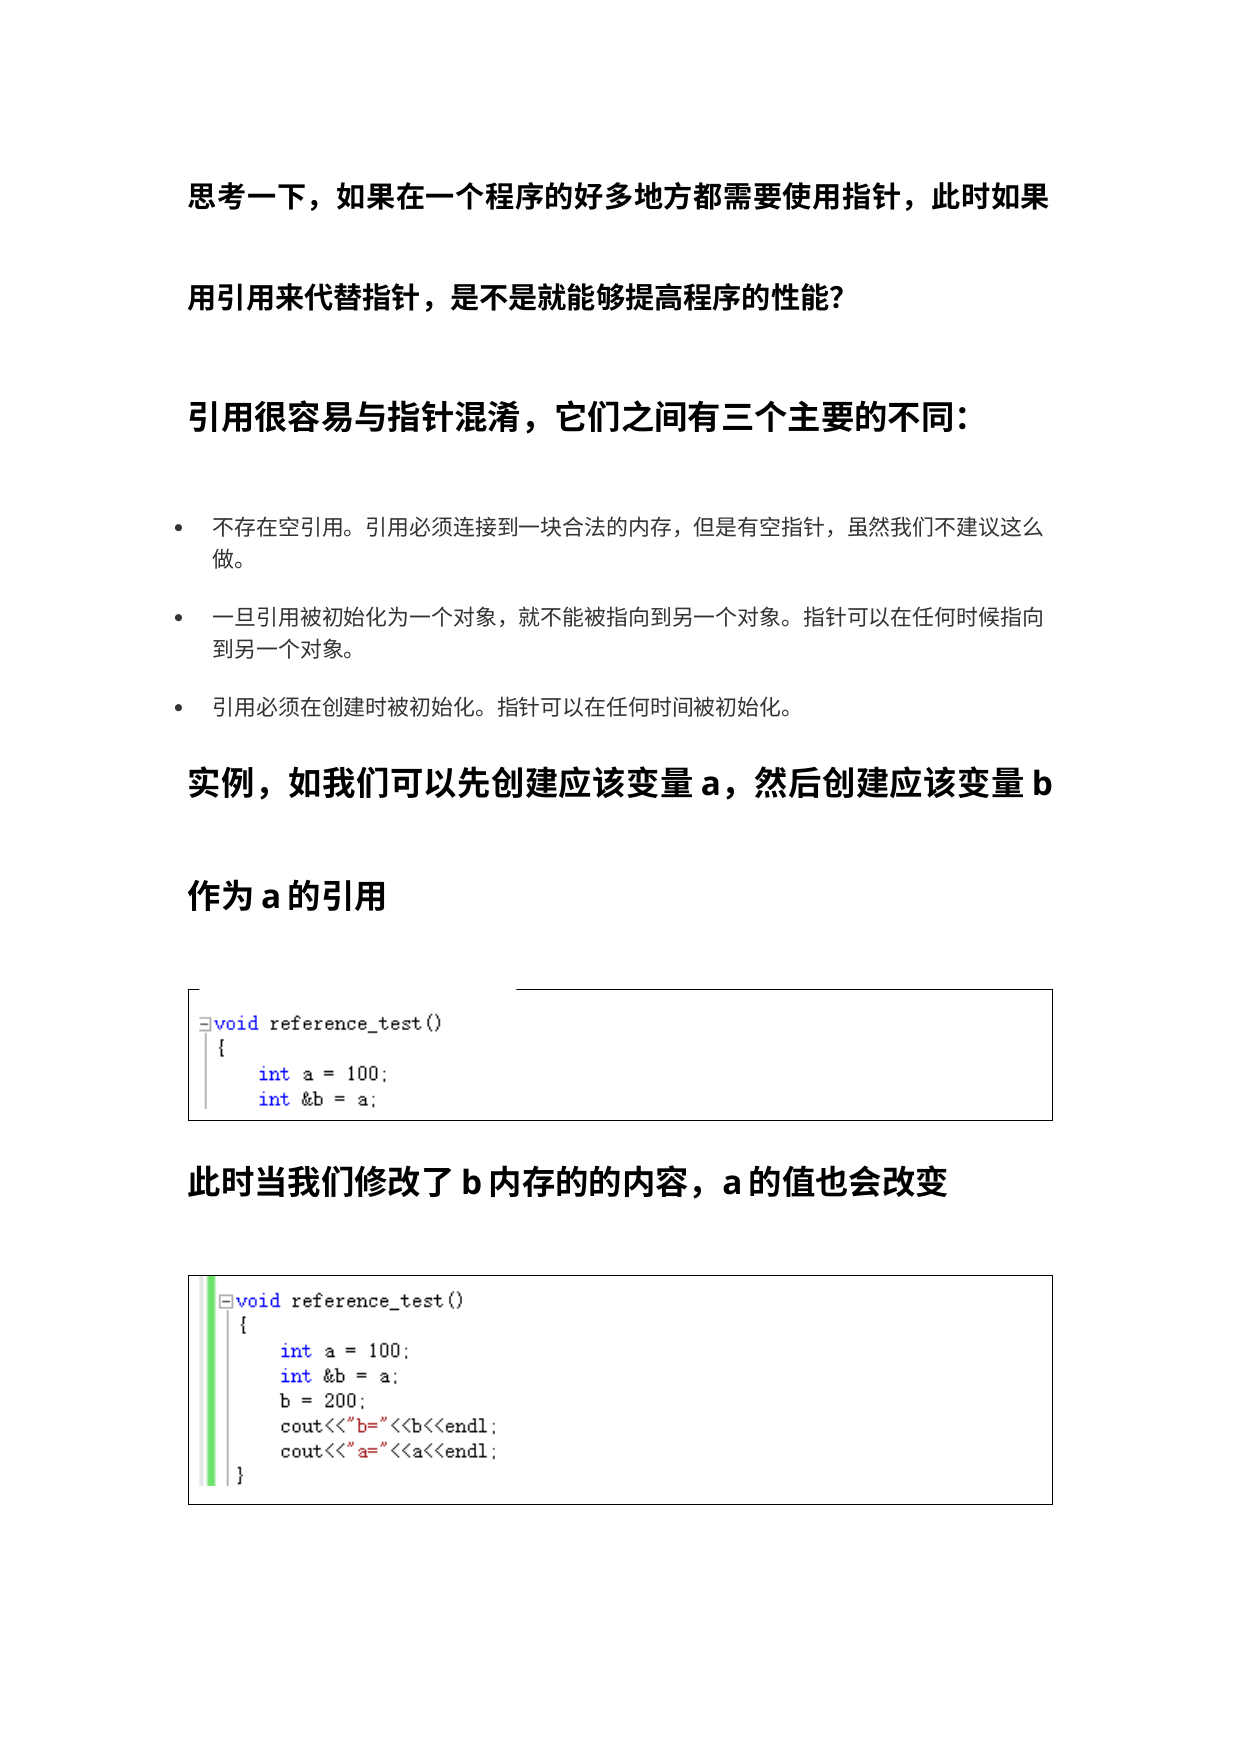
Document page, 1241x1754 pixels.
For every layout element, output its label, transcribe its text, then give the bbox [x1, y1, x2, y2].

list 一旦引用被初始化为一个对象，就不能被指向到另一个对象。指针可以在任何时候指向到另一个对象。 [175, 599, 1053, 664]
subtitle 实例，如我们可以先创建应该变量a，然后创建应该变量b作为a的引用 [187, 749, 1053, 926]
list 不存在空引用。引用必须连接到一块合法的内存，但是有空指针，虽然我们不建议这么做。 [175, 509, 1053, 574]
subtitle 此时当我们修改了b内存的的内容，a的值也会改变 [187, 1148, 1053, 1213]
subtitle 引用很容易与指针混淆，它们之间有三个主要的不同： [187, 382, 1053, 447]
table_header [189, 990, 1052, 1120]
subtitle 思考一下，如果在一个程序的好多地方都需要使用指针，此时如果用引用来代替指针，是不是就能够提高程序的性能？ [187, 162, 1053, 328]
table_header [189, 1276, 1052, 1504]
picture [199, 989, 517, 1109]
picture [199, 1276, 592, 1486]
list 引用必须在创建时被初始化。指针可以在任何时间被初始化。 [175, 689, 1053, 722]
